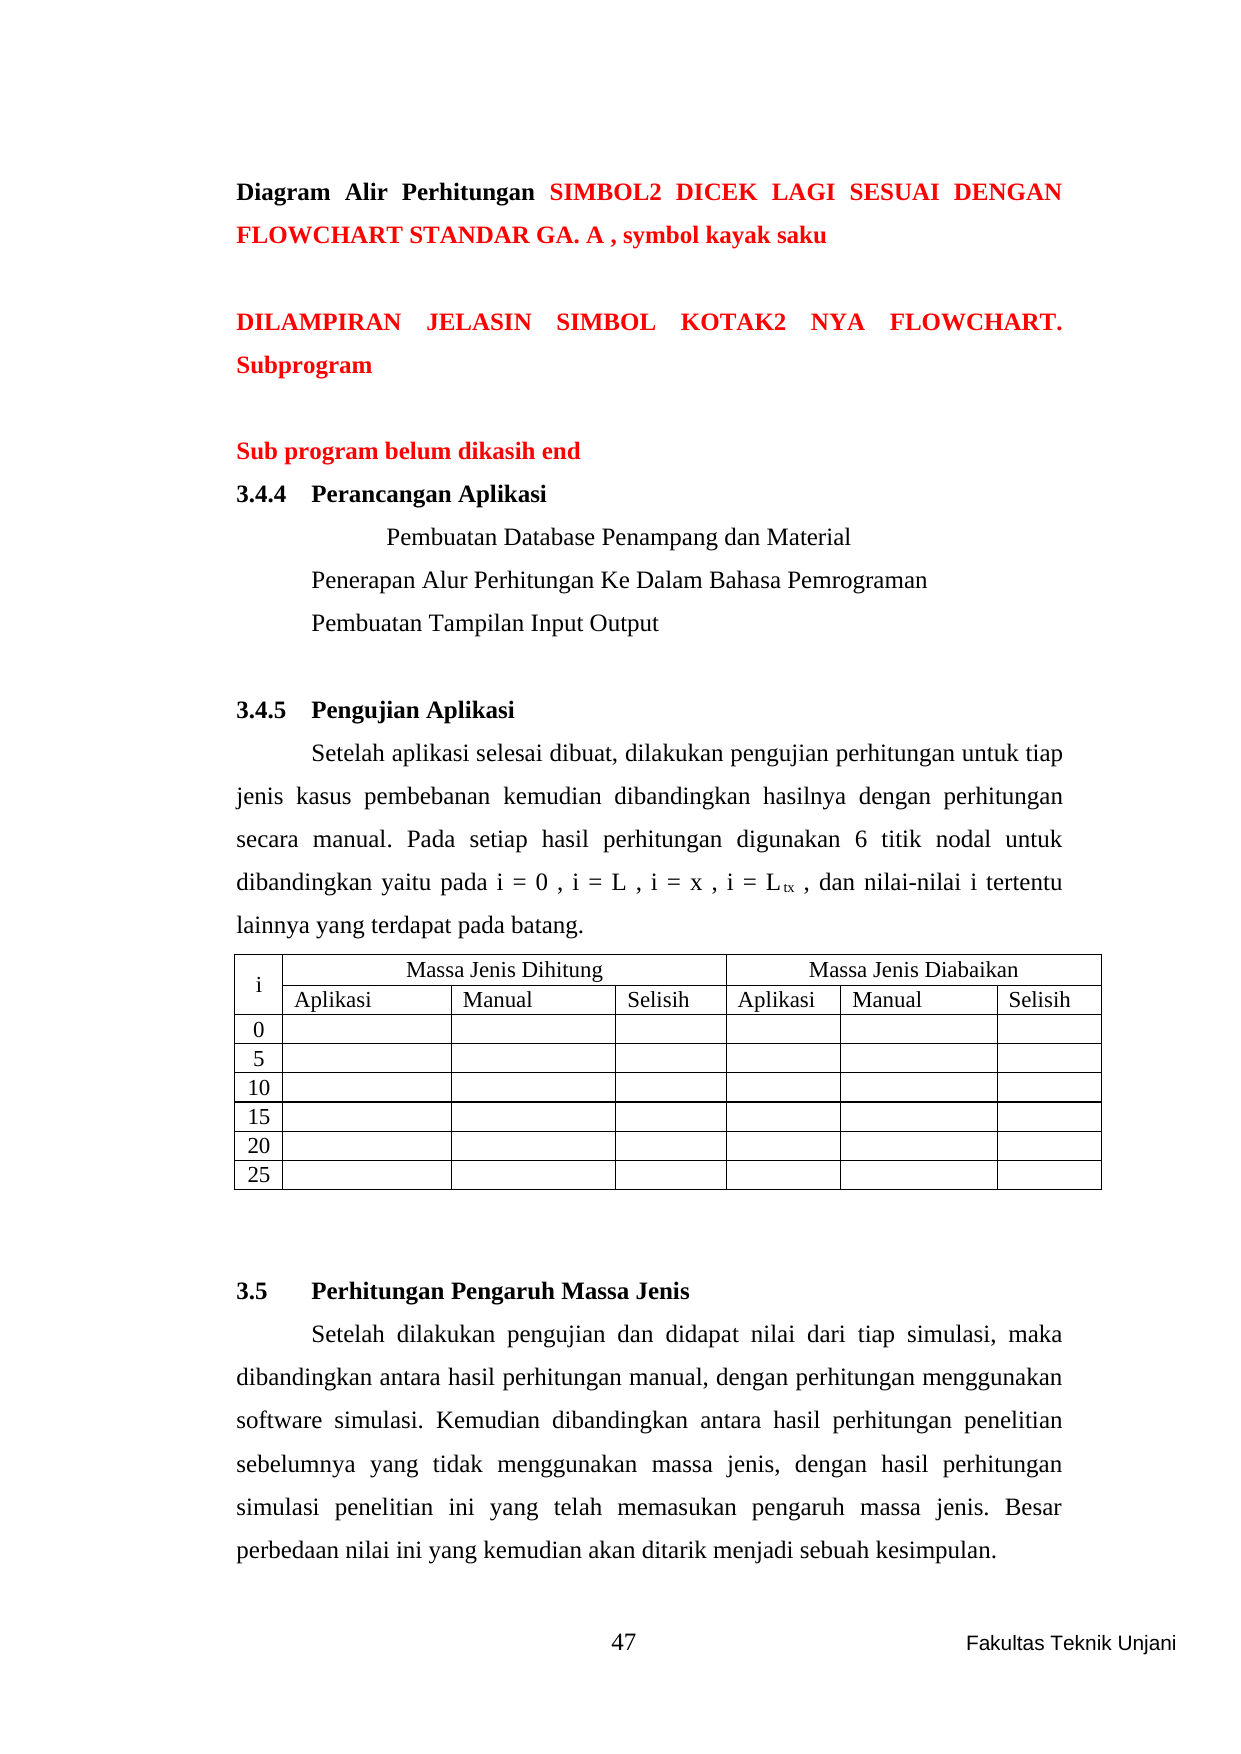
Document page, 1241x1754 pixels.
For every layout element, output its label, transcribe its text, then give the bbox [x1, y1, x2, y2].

table_cell 25 [235, 1161, 282, 1189]
table_cell [841, 1044, 997, 1072]
table_header Massa Jenis Diabaikan [727, 955, 1101, 985]
table_cell [283, 1044, 451, 1072]
table_cell [727, 1073, 840, 1101]
subtitle 3.4.4 Perancangan Aplikasi [236, 479, 1063, 508]
text Setelah dilakukan pengujian dan didapat nilai dari tiap simulasi, maka dibandingkan antara hasil perhitungan manual, dengan perhitungan menggunakan software simulasi. Kemudian dibandingkan antara hasil perhitungan penelitian sebelumnya yang tidak menggunakan massa jenis, dengan hasil perhitungan simulasi penelitian ini yang telah memasukan pengaruh massa jenis. Besar perbedaan nilai ini yang kemudian akan ditarik menjadi sebuah kesimpulan. [236, 1319, 1063, 1564]
text DILAMPIRAN JELASIN SIMBOL KOTAK2 NYA FLOWCHART. Subprogram [236, 307, 1063, 378]
text Pembuatan Database Penampang dan Material [311, 522, 1063, 551]
table_cell 5 [235, 1044, 282, 1072]
table_cell [998, 1044, 1101, 1072]
table_cell [616, 1103, 726, 1131]
table_cell [616, 1073, 726, 1101]
text Setelah aplikasi selesai dibuat, dilakukan pengujian perhitungan untuk tiap jenis kasus pembebanan kemudian dibandingkan hasilnya dengan perhitungan secara manual. Pada setiap hasil perhitungan digunakan 6 titik nodal untuk dibandingkan yaitu pada i = 0 , i = L , i = x , i = Ltx , dan nilai-nilai i tertentu lainnya yang terdapat pada batang. [236, 738, 1063, 939]
table_cell [841, 1161, 997, 1189]
table_cell Aplikasi [727, 986, 840, 1014]
subtitle 3.4.5 Pengujian Aplikasi [236, 695, 1063, 723]
table_cell Aplikasi [283, 986, 451, 1014]
table_cell [616, 1132, 726, 1160]
table_cell [283, 1103, 451, 1131]
table_cell 15 [235, 1103, 282, 1131]
table_cell [998, 1161, 1101, 1189]
table_cell [841, 1132, 997, 1160]
table_cell [727, 1103, 840, 1131]
table_cell [727, 1161, 840, 1189]
text Diagram Alir Perhitungan SIMBOL2 DICEK LAGI SESUAI DENGAN FLOWCHART STANDAR GA. A , symbol kayak saku [236, 177, 1063, 249]
table_cell [452, 1161, 615, 1189]
table_cell [998, 1103, 1101, 1131]
table_cell [616, 1015, 726, 1043]
table_header Massa Jenis Dihitung [283, 955, 726, 985]
table_cell [452, 1103, 615, 1131]
table_cell [616, 1161, 726, 1189]
subtitle 3.5 Perhitungan Pengaruh Massa Jenis [236, 1276, 1063, 1305]
table_cell [452, 1015, 615, 1043]
table_cell [841, 1103, 997, 1131]
table_cell [283, 1015, 451, 1043]
table_cell [998, 1073, 1101, 1101]
table_cell [452, 1132, 615, 1160]
table_cell [452, 1073, 615, 1101]
text Sub program belum dikasih end [236, 436, 1063, 465]
table_cell 20 [235, 1132, 282, 1160]
table_cell [727, 1132, 840, 1160]
text Penerapan Alur Perhitungan Ke Dalam Bahasa Pemrograman [236, 565, 1063, 594]
table_cell [841, 1073, 997, 1101]
table_cell Manual [452, 986, 615, 1014]
table_cell 0 [235, 1015, 282, 1043]
text Pembuatan Tampilan Input Output [236, 608, 1063, 637]
table_cell [841, 1015, 997, 1043]
table_cell [452, 1044, 615, 1072]
table_cell [998, 1132, 1101, 1160]
table_cell Selisih [998, 986, 1101, 1014]
table_cell Manual [841, 986, 997, 1014]
table_cell [283, 1132, 451, 1160]
table_cell [616, 1044, 726, 1072]
table_cell [727, 1015, 840, 1043]
table_header i [235, 955, 282, 1014]
table_cell Selisih [616, 986, 726, 1014]
table_cell 10 [235, 1073, 282, 1101]
table_cell [283, 1161, 451, 1189]
table_cell [998, 1015, 1101, 1043]
table_cell [283, 1073, 451, 1101]
table_cell [727, 1044, 840, 1072]
